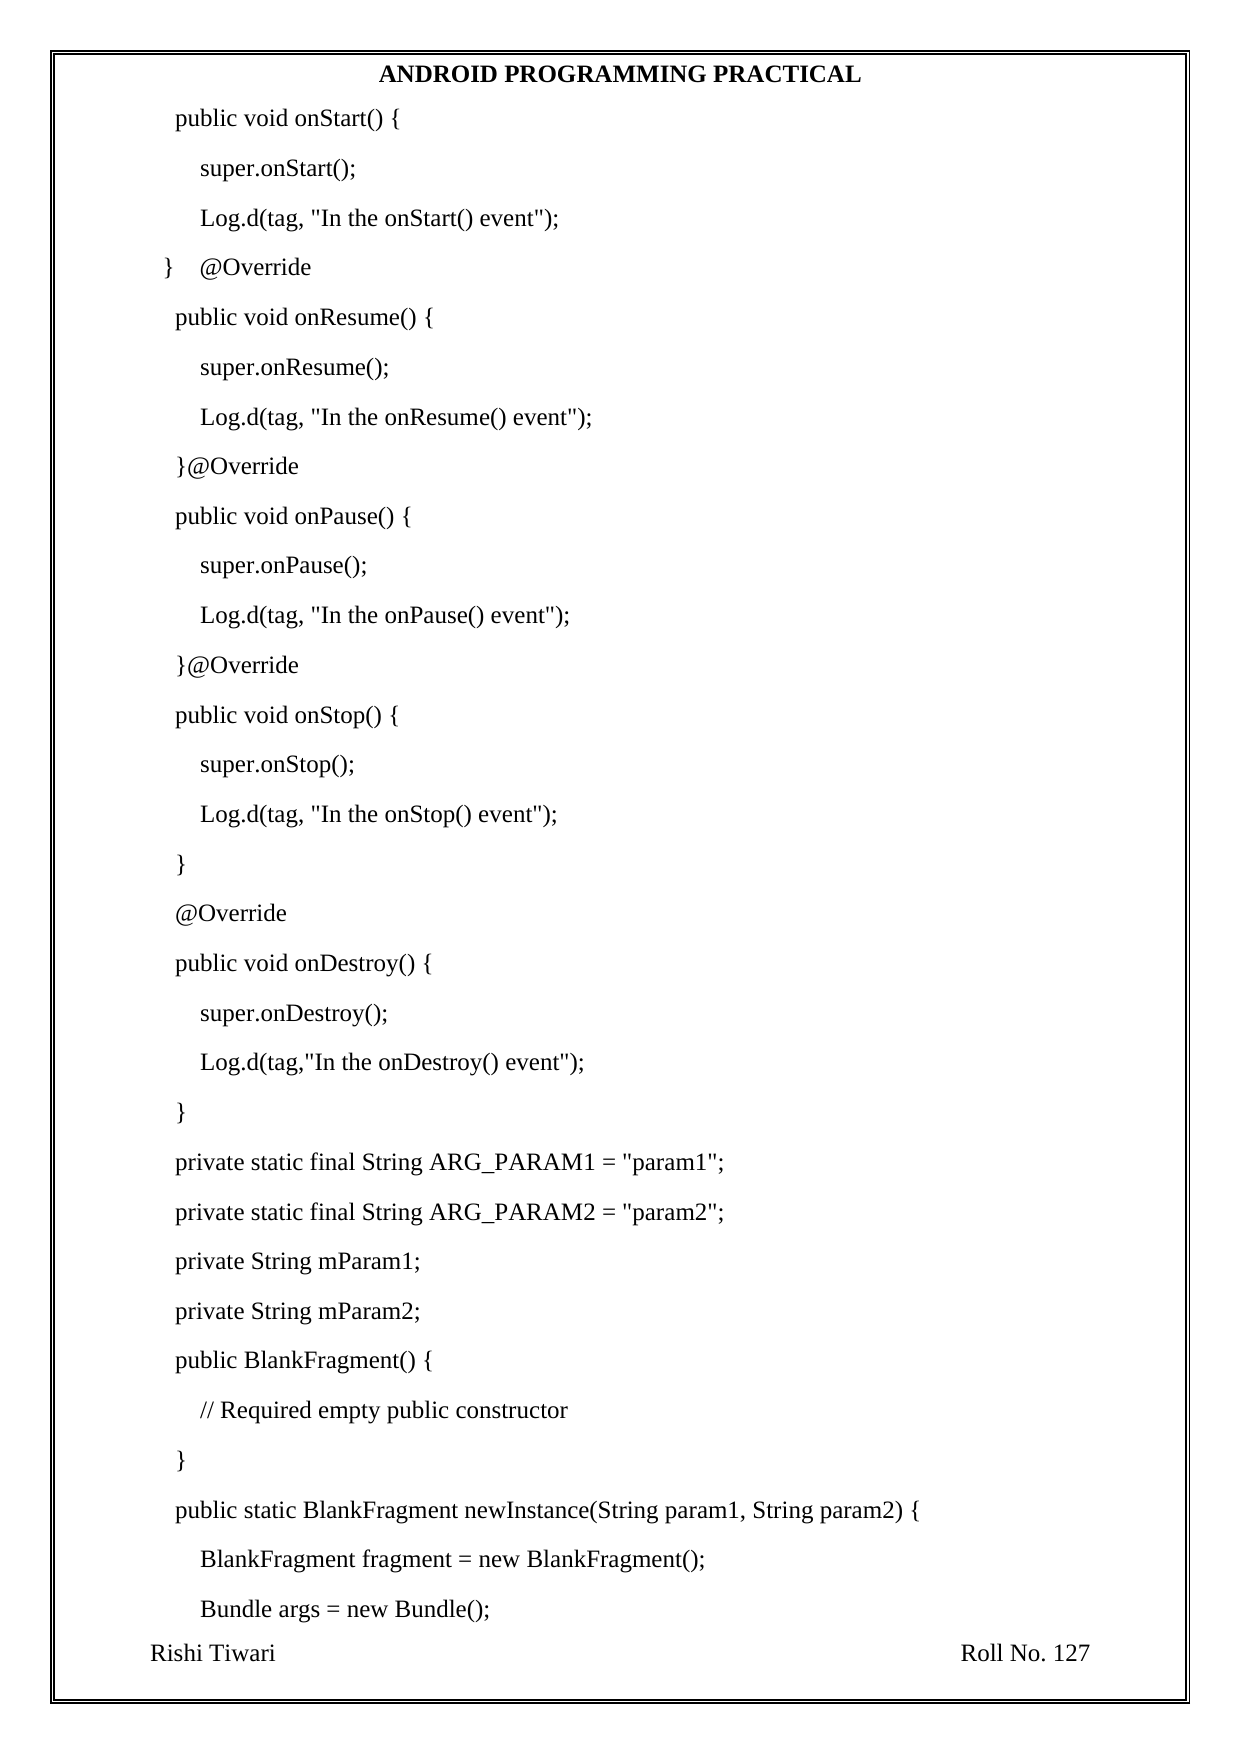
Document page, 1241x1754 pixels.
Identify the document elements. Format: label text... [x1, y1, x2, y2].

text // Required empty public constructor [150, 1395, 1090, 1424]
text @Override [150, 898, 1090, 927]
text Log.d(tag, "In the onStart() event"); [150, 203, 1090, 232]
text Log.d(tag, "In the onStop() event"); [150, 799, 1090, 828]
text Log.d(tag, "In the onPause() event"); [150, 600, 1090, 629]
text }@Override [150, 650, 1090, 679]
text BlankFragment fragment = new BlankFragment(); [150, 1544, 1090, 1573]
text } [150, 1445, 1090, 1474]
text super.onPause(); [150, 551, 1090, 579]
text private static final String ARG_PARAM2 = "param2"; [150, 1197, 1090, 1225]
text Log.d(tag, "In the onResume() event"); [150, 402, 1090, 430]
text super.onResume(); [150, 352, 1090, 381]
text private String mParam1; [150, 1246, 1090, 1275]
text Log.d(tag,"In the onDestroy() event"); [150, 1047, 1090, 1076]
text } [150, 1097, 1090, 1126]
text public void onDestroy() { [150, 948, 1090, 977]
text } [150, 849, 1090, 877]
text super.onStop(); [150, 749, 1090, 778]
text public static BlankFragment newInstance(String param1, String param2) { [150, 1495, 1090, 1523]
text public void onResume() { [150, 302, 1090, 331]
text private static final String ARG_PARAM1 = "param1"; [150, 1147, 1090, 1176]
text public void onPause() { [150, 501, 1090, 530]
text public void onStart() { [150, 103, 1090, 132]
text super.onStart(); [150, 153, 1090, 182]
text } @Override [150, 252, 1090, 281]
text }@Override [150, 451, 1090, 480]
text Bundle args = new Bundle(); [150, 1594, 1090, 1623]
text super.onDestroy(); [150, 998, 1090, 1027]
text private String mParam2; [150, 1296, 1090, 1325]
text public BlankFragment() { [150, 1346, 1090, 1374]
text public void onStop() { [150, 700, 1090, 728]
